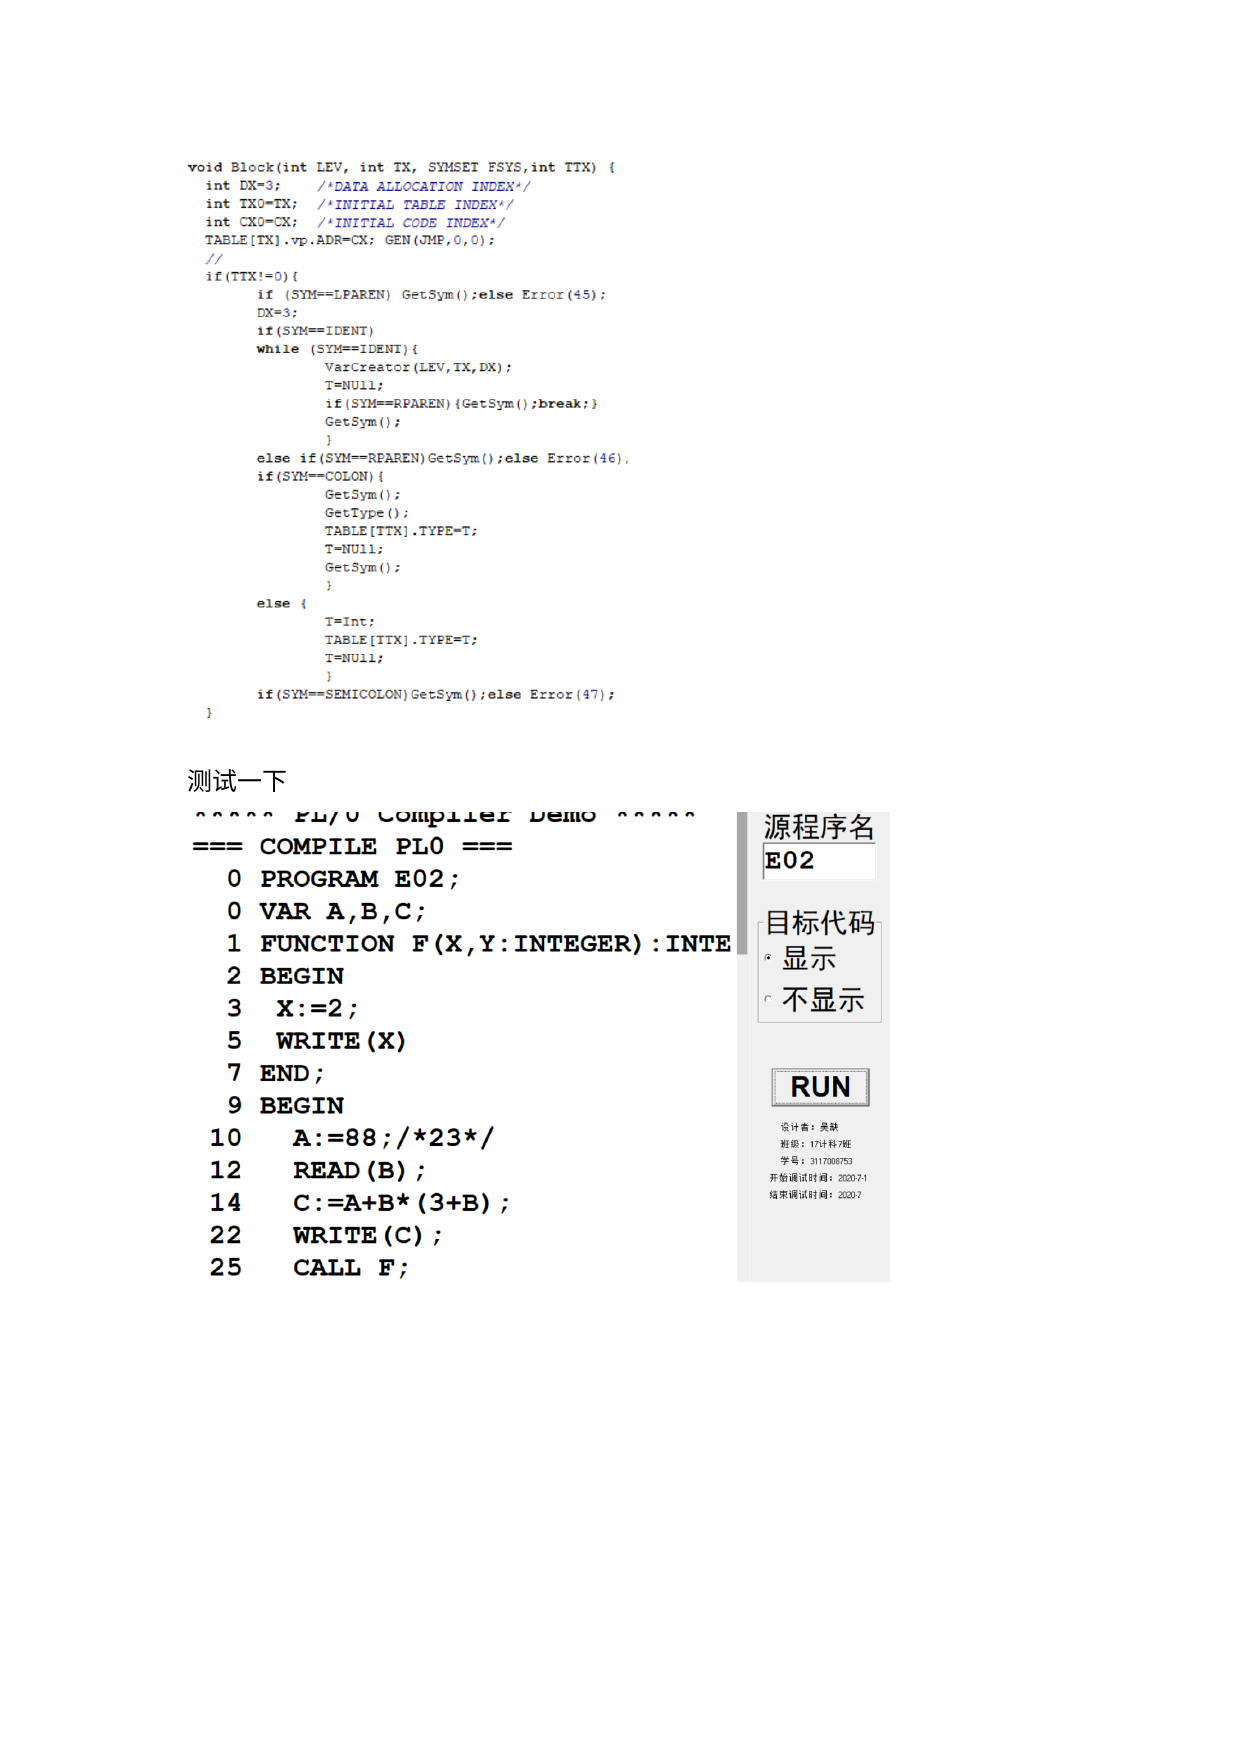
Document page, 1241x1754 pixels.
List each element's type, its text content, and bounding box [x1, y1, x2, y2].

text 测试一下 [187, 747, 1053, 812]
picture [187, 162, 628, 725]
picture [187, 812, 890, 1282]
